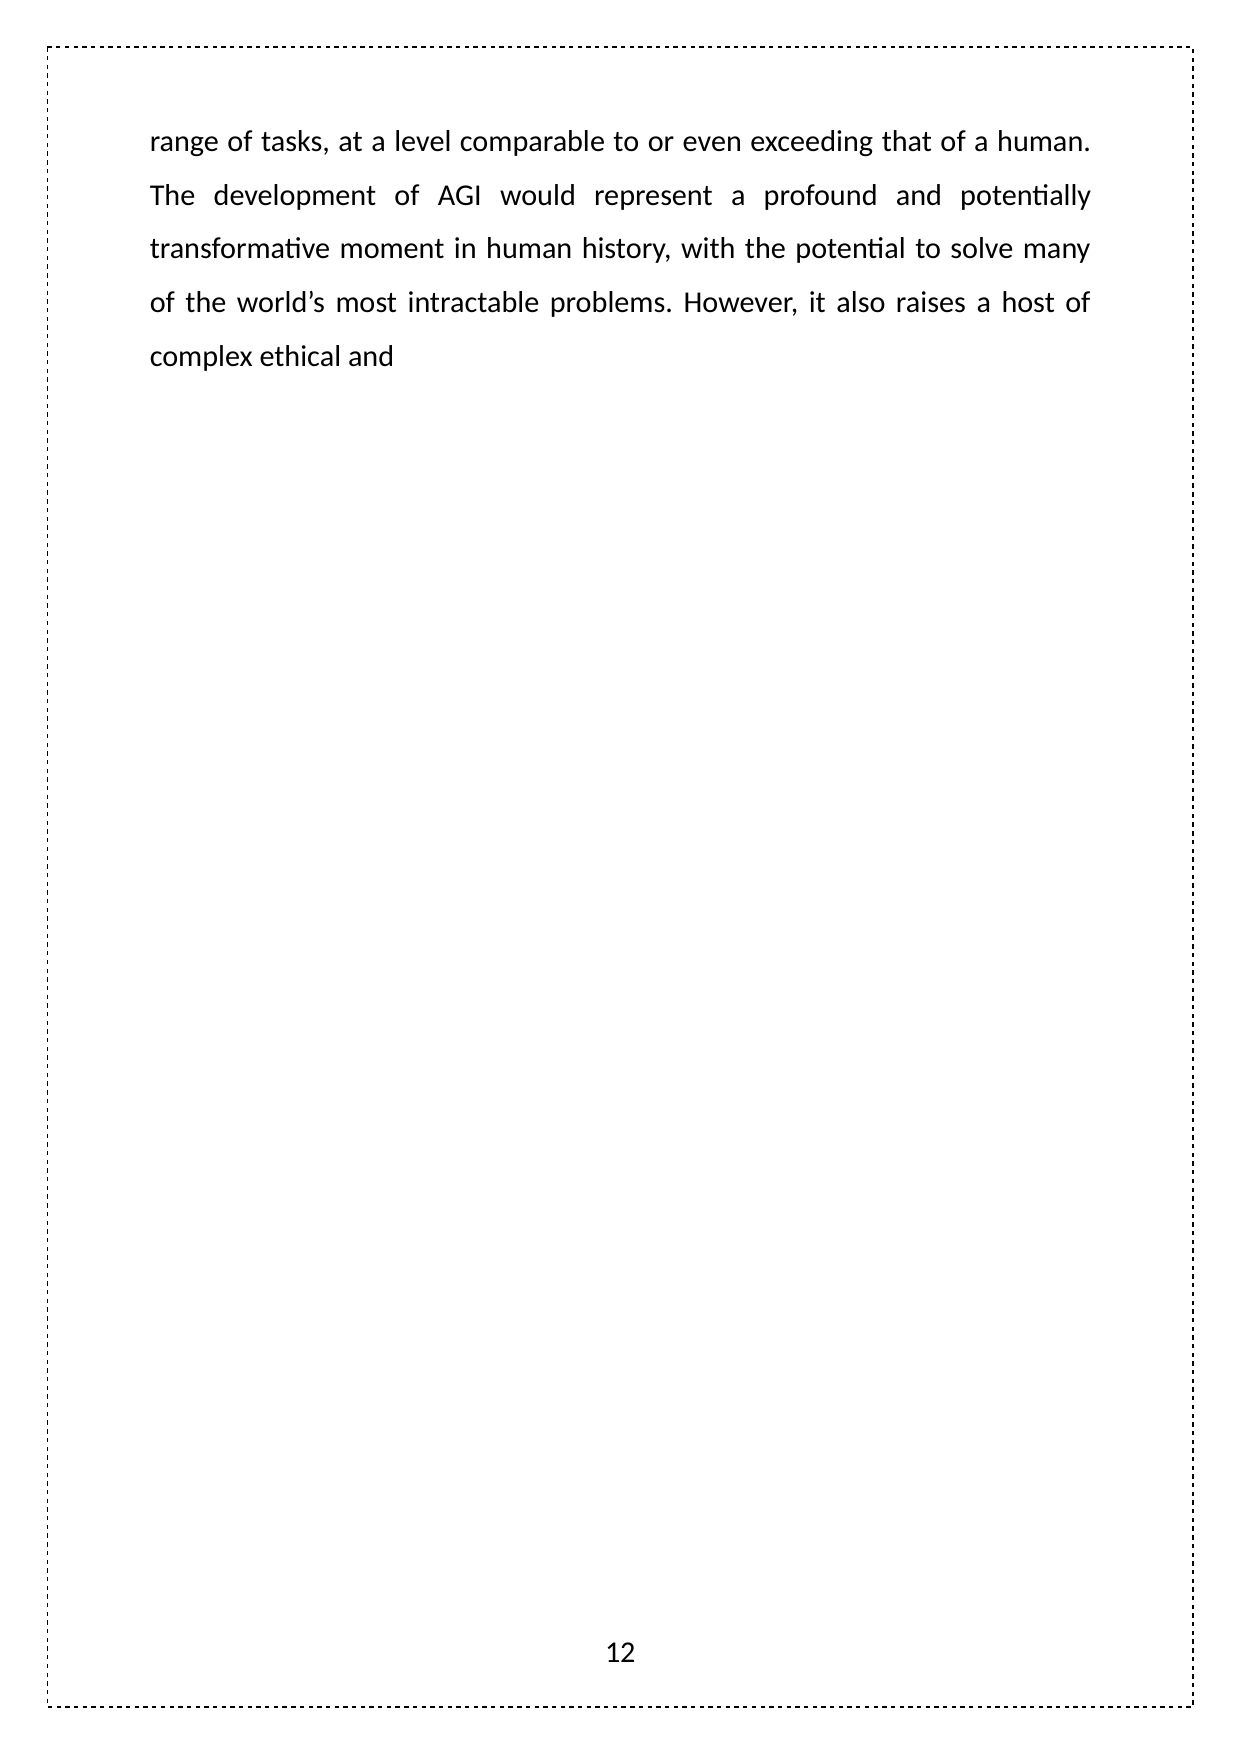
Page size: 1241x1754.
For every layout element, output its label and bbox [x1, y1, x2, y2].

text [148, 122, 1092, 374]
